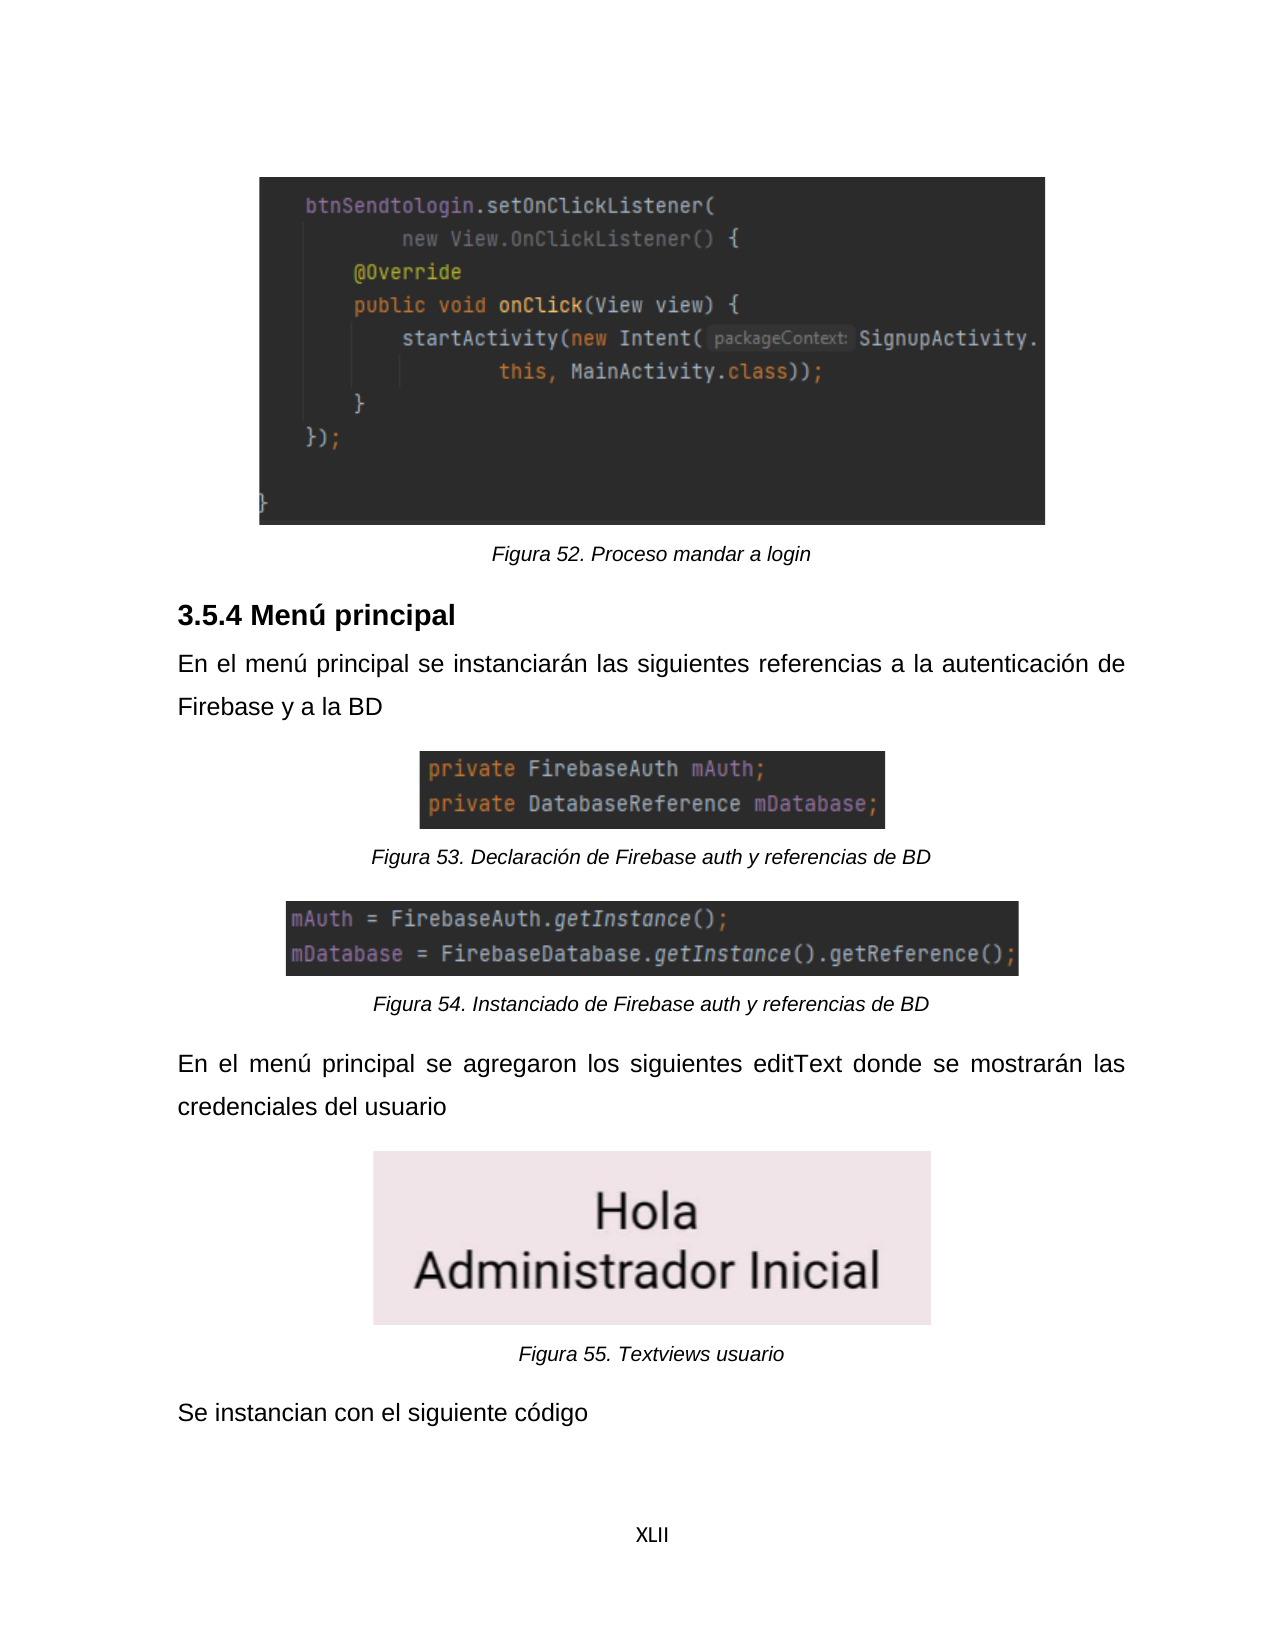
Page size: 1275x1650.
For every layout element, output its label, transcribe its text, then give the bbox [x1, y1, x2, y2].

text Se instancian con el siguiente código [177, 1398, 1127, 1427]
picture [259, 177, 1046, 525]
text En el menú principal se agregaron los siguientes editText donde se mostrarán las credenciales del usuario [177, 1048, 1127, 1120]
picture [285, 901, 1019, 976]
text Figura 55. Textviews usuario [177, 1342, 1127, 1366]
picture [419, 751, 886, 829]
text Figura 53. Declaración de Firebase auth y referencias de BD [177, 845, 1127, 869]
text Figura 54. Instanciado de Firebase auth y referencias de BD [177, 992, 1127, 1016]
text Figura 52. Proceso mandar a login [177, 542, 1127, 566]
subtitle 3.5.4 Menú principal [177, 598, 1127, 632]
picture [373, 1151, 932, 1325]
text En el menú principal se instanciarán las siguientes referencias a la autenticación de Firebase y a la BD [177, 649, 1127, 721]
